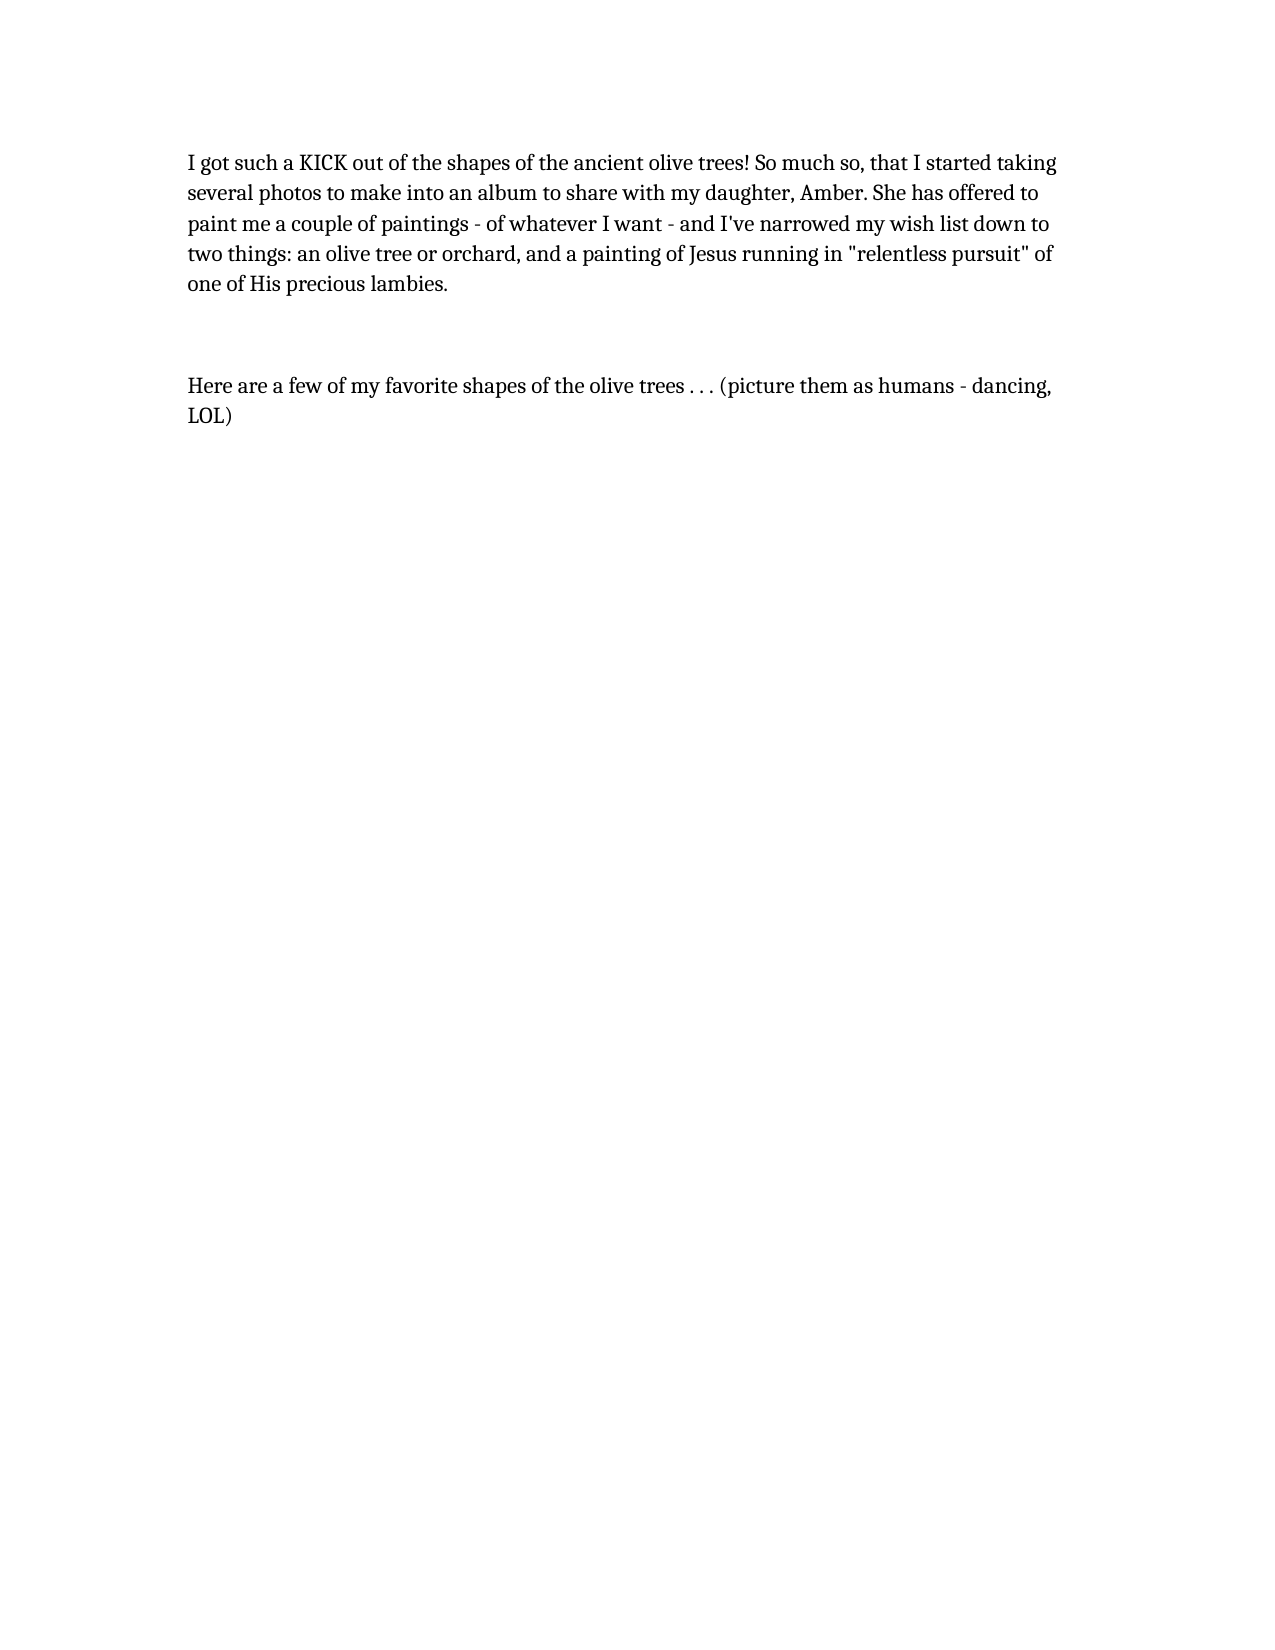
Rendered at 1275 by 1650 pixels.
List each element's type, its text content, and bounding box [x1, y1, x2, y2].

text I got such a KICK out of the shapes of the ancient olive trees! So much so, that I started taking several photos to make into an album to share with my daughter, Amber. She has offered to paint me a couple of paintings - of whatever I want - and I've narrowed my wish list down to two things: an olive tree or orchard, and a painting of Jesus running in "relentless pursuit" of one of His precious lambies. [187, 150, 1087, 297]
text Here are a few of my favorite shapes of the olive trees . . . (picture them as humans - dancing, LOL) [187, 373, 1087, 429]
